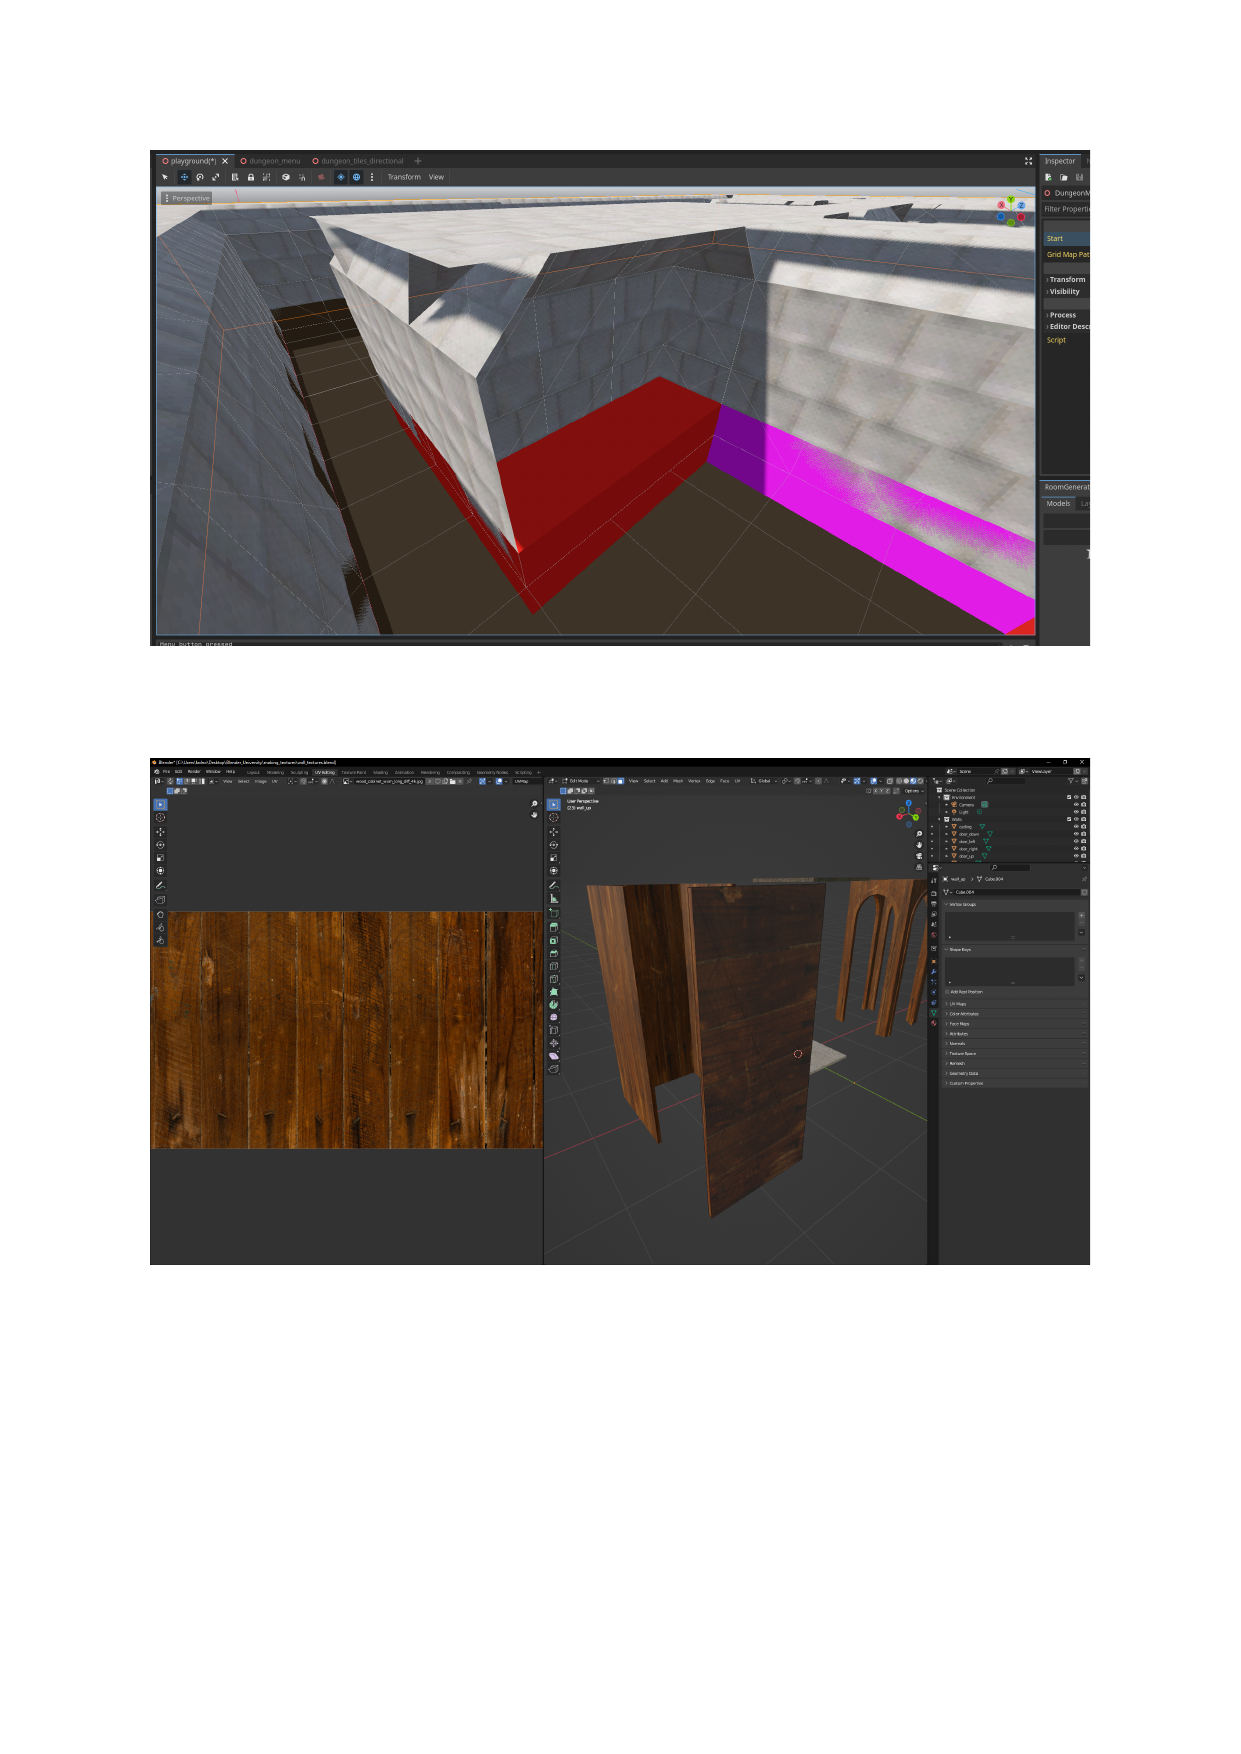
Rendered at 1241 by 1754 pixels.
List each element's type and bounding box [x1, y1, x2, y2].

picture [150, 758, 1091, 1265]
picture [150, 150, 1091, 646]
